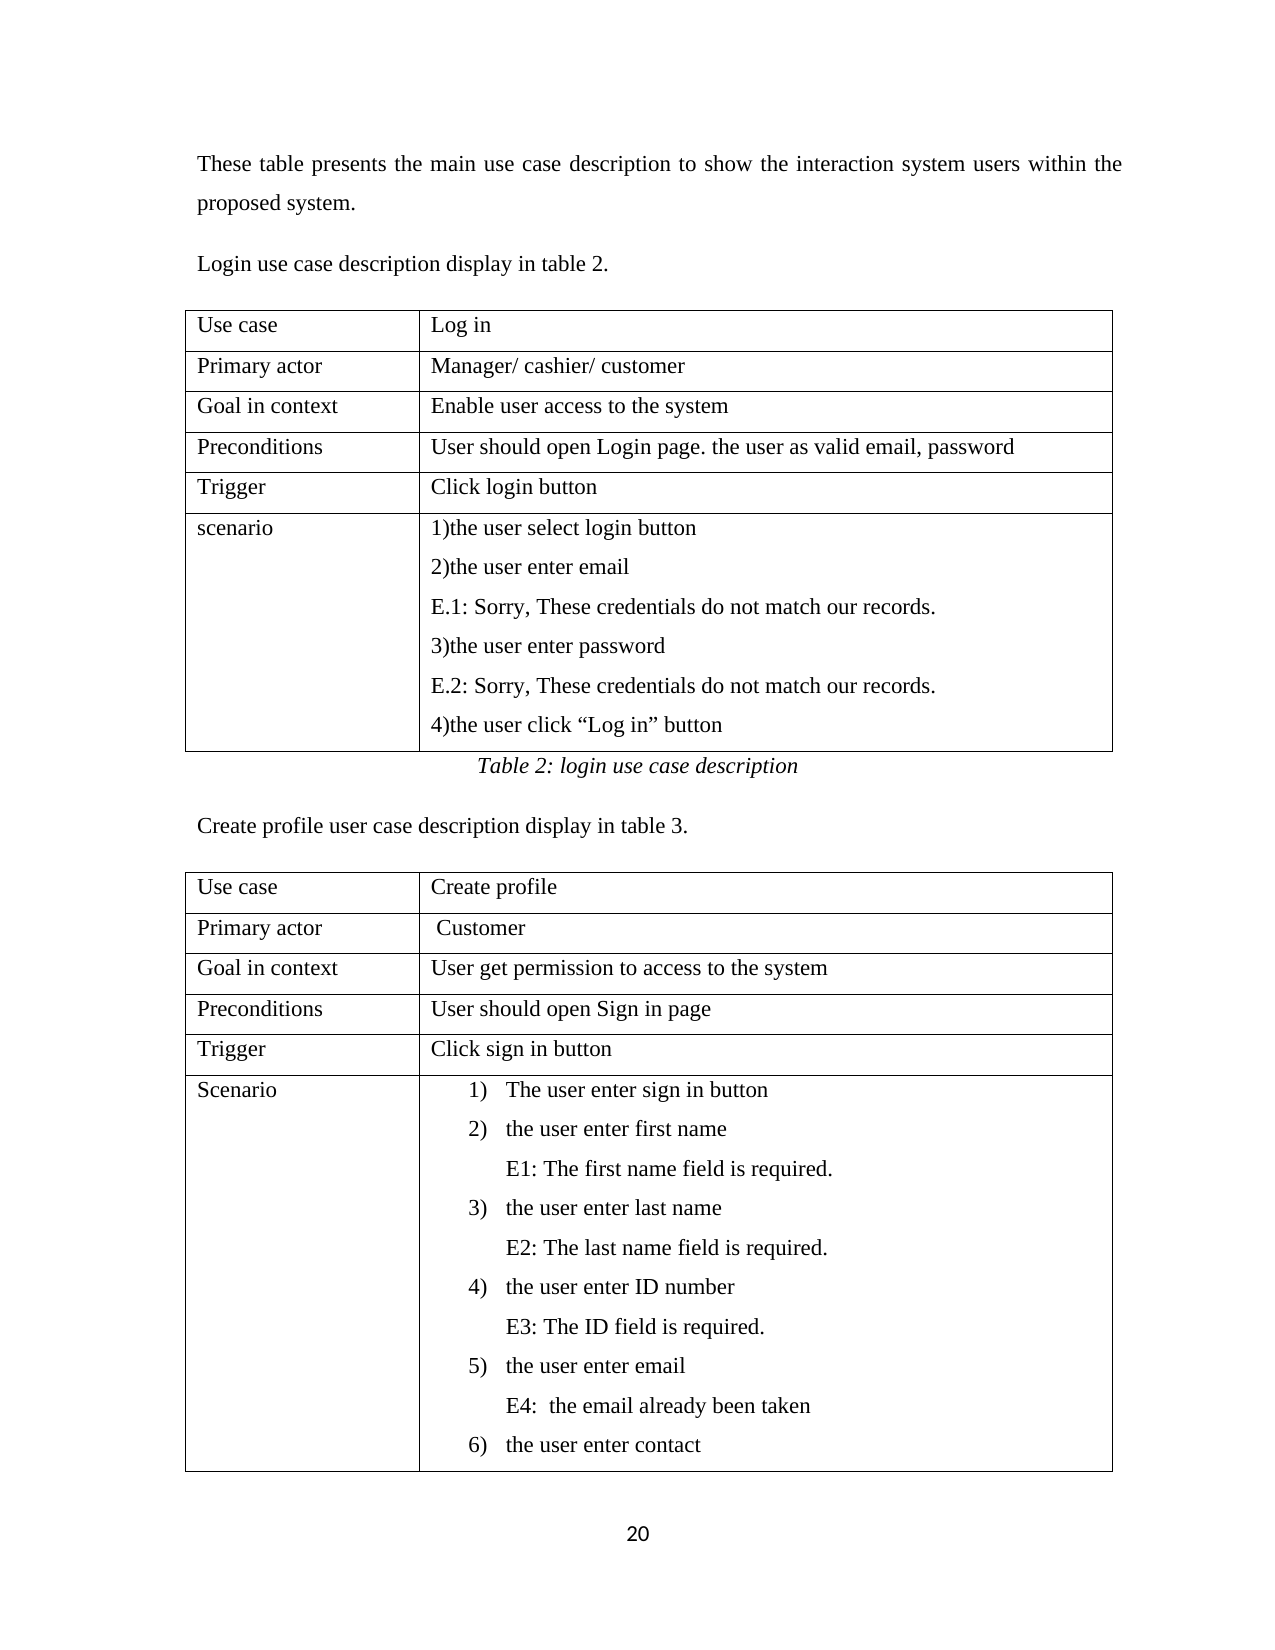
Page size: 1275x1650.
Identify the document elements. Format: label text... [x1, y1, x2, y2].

table_cell User get permission to access to the system [420, 954, 1112, 994]
table_cell scenario [186, 514, 419, 751]
table_cell Trigger [186, 1035, 419, 1075]
table_header Create profile [420, 873, 1112, 913]
table_cell Scenario [186, 1076, 419, 1471]
table_cell Primary actor [186, 914, 419, 953]
table_cell Click sign in button [420, 1035, 1112, 1075]
table_cell Preconditions [186, 433, 419, 472]
table_cell Goal in context [186, 392, 419, 432]
table_cell Preconditions [186, 995, 419, 1034]
table_cell Primary actor [186, 352, 419, 391]
table_cell Click login button [420, 473, 1112, 513]
text These table presents the main use case description to show the interaction system users within the proposed system. [197, 150, 1125, 216]
table_cell User should open Login page. the user as valid email, password [420, 433, 1112, 472]
table_cell Manager/ cashier/ customer [420, 352, 1112, 391]
text Login use case description display in table 2. [197, 250, 1125, 276]
table_cell Customer [420, 914, 1112, 953]
table_cell Trigger [186, 473, 419, 513]
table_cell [420, 1076, 1112, 1471]
table_header Use case [186, 311, 419, 351]
text Table 2: login use case description [150, 752, 1125, 778]
table_cell 1)the user select login button 2)the user enter email E.1: Sorry, These credentials do not match our records. 3)the user enter password E.2: Sorry, These credentials do not match our records. 4)the user click “Log in” button [420, 514, 1112, 751]
table_header Use case [186, 873, 419, 913]
table_cell User should open Sign in page [420, 995, 1112, 1034]
table_cell Enable user access to the system [420, 392, 1112, 432]
table_header Log in [420, 311, 1112, 351]
text Create profile user case description display in table 3. [197, 812, 1125, 838]
table_cell Goal in context [186, 954, 419, 994]
